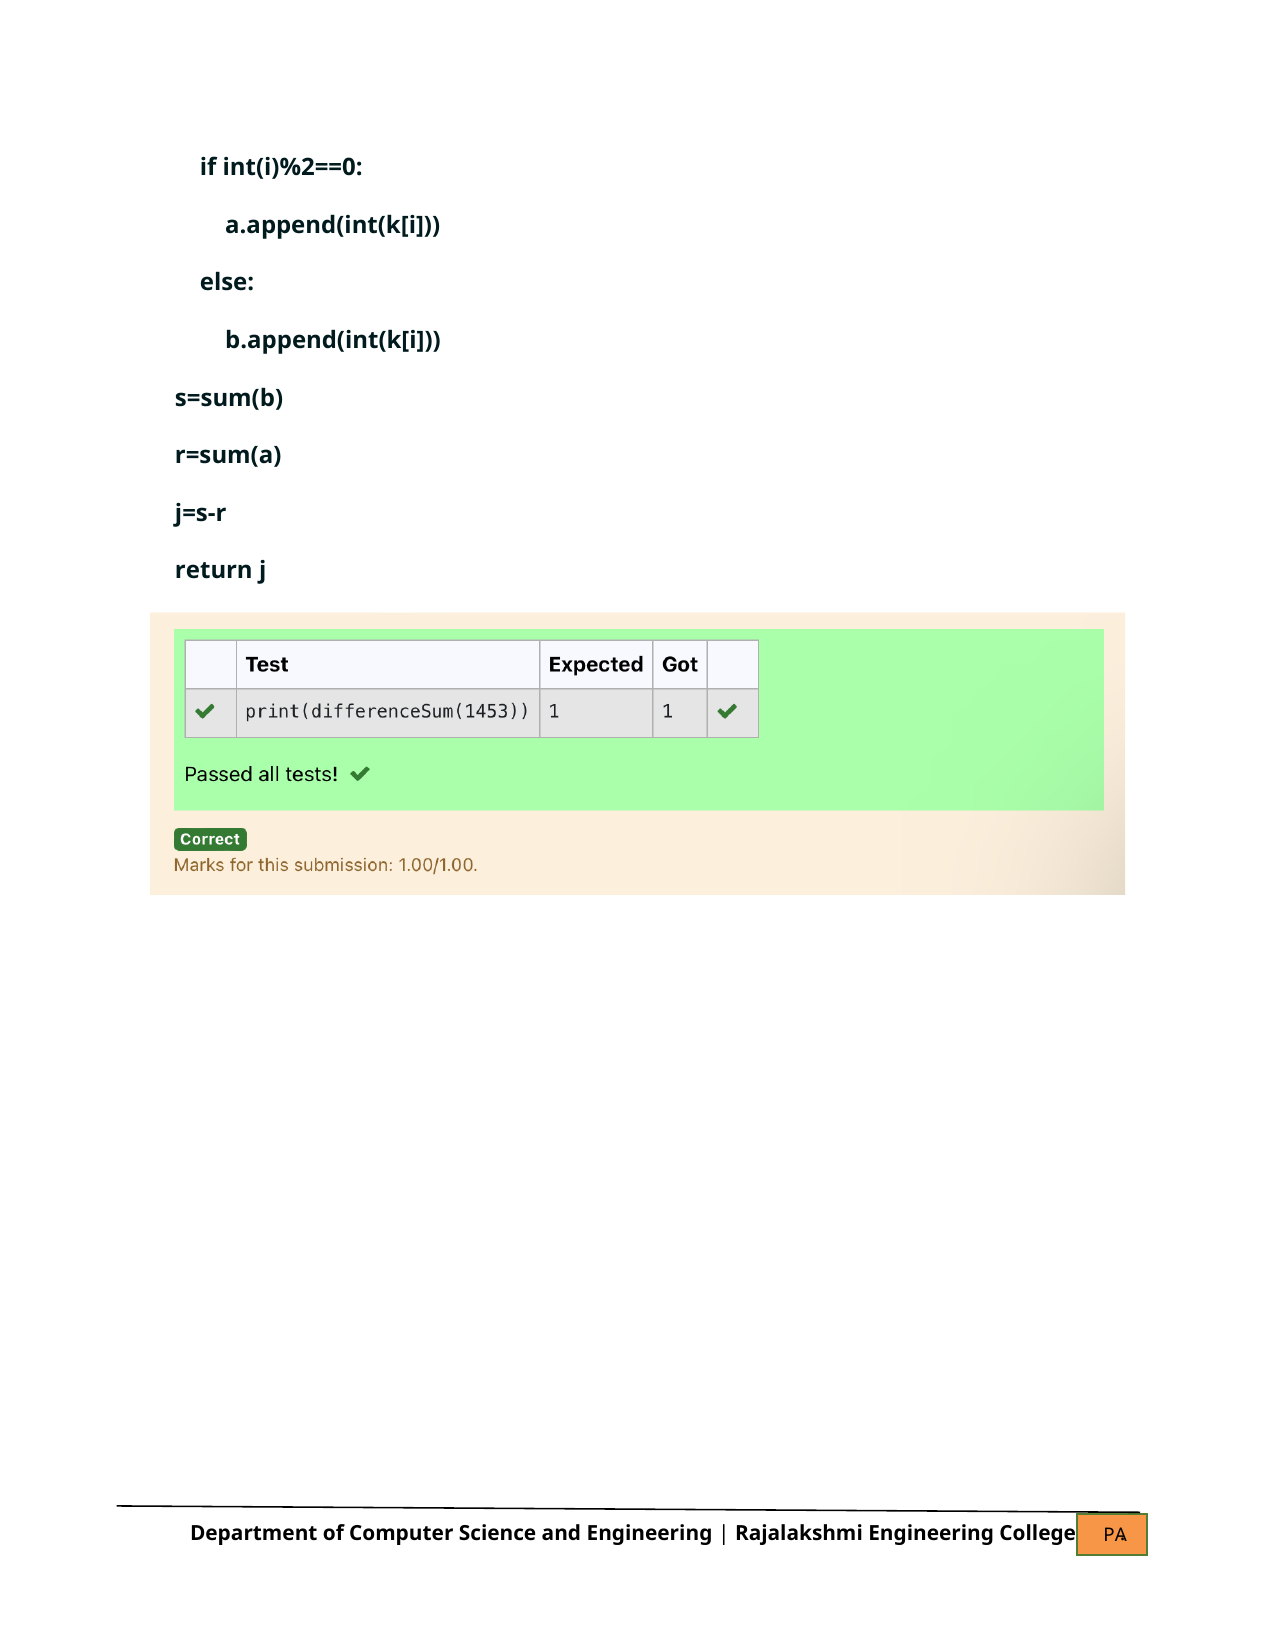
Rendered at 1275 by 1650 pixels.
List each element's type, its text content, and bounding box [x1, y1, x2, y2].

text r=sum(a) [150, 438, 1125, 471]
text return j [150, 553, 1125, 586]
text a.append(int(k[i])) [150, 208, 1125, 240]
picture [150, 610, 1125, 895]
text else: [150, 265, 1125, 298]
text b.append(int(k[i])) [150, 323, 1125, 355]
text if int(i)%2==0: [150, 150, 1125, 183]
text j=s-r [150, 496, 1125, 528]
text s=sum(b) [150, 380, 1125, 413]
